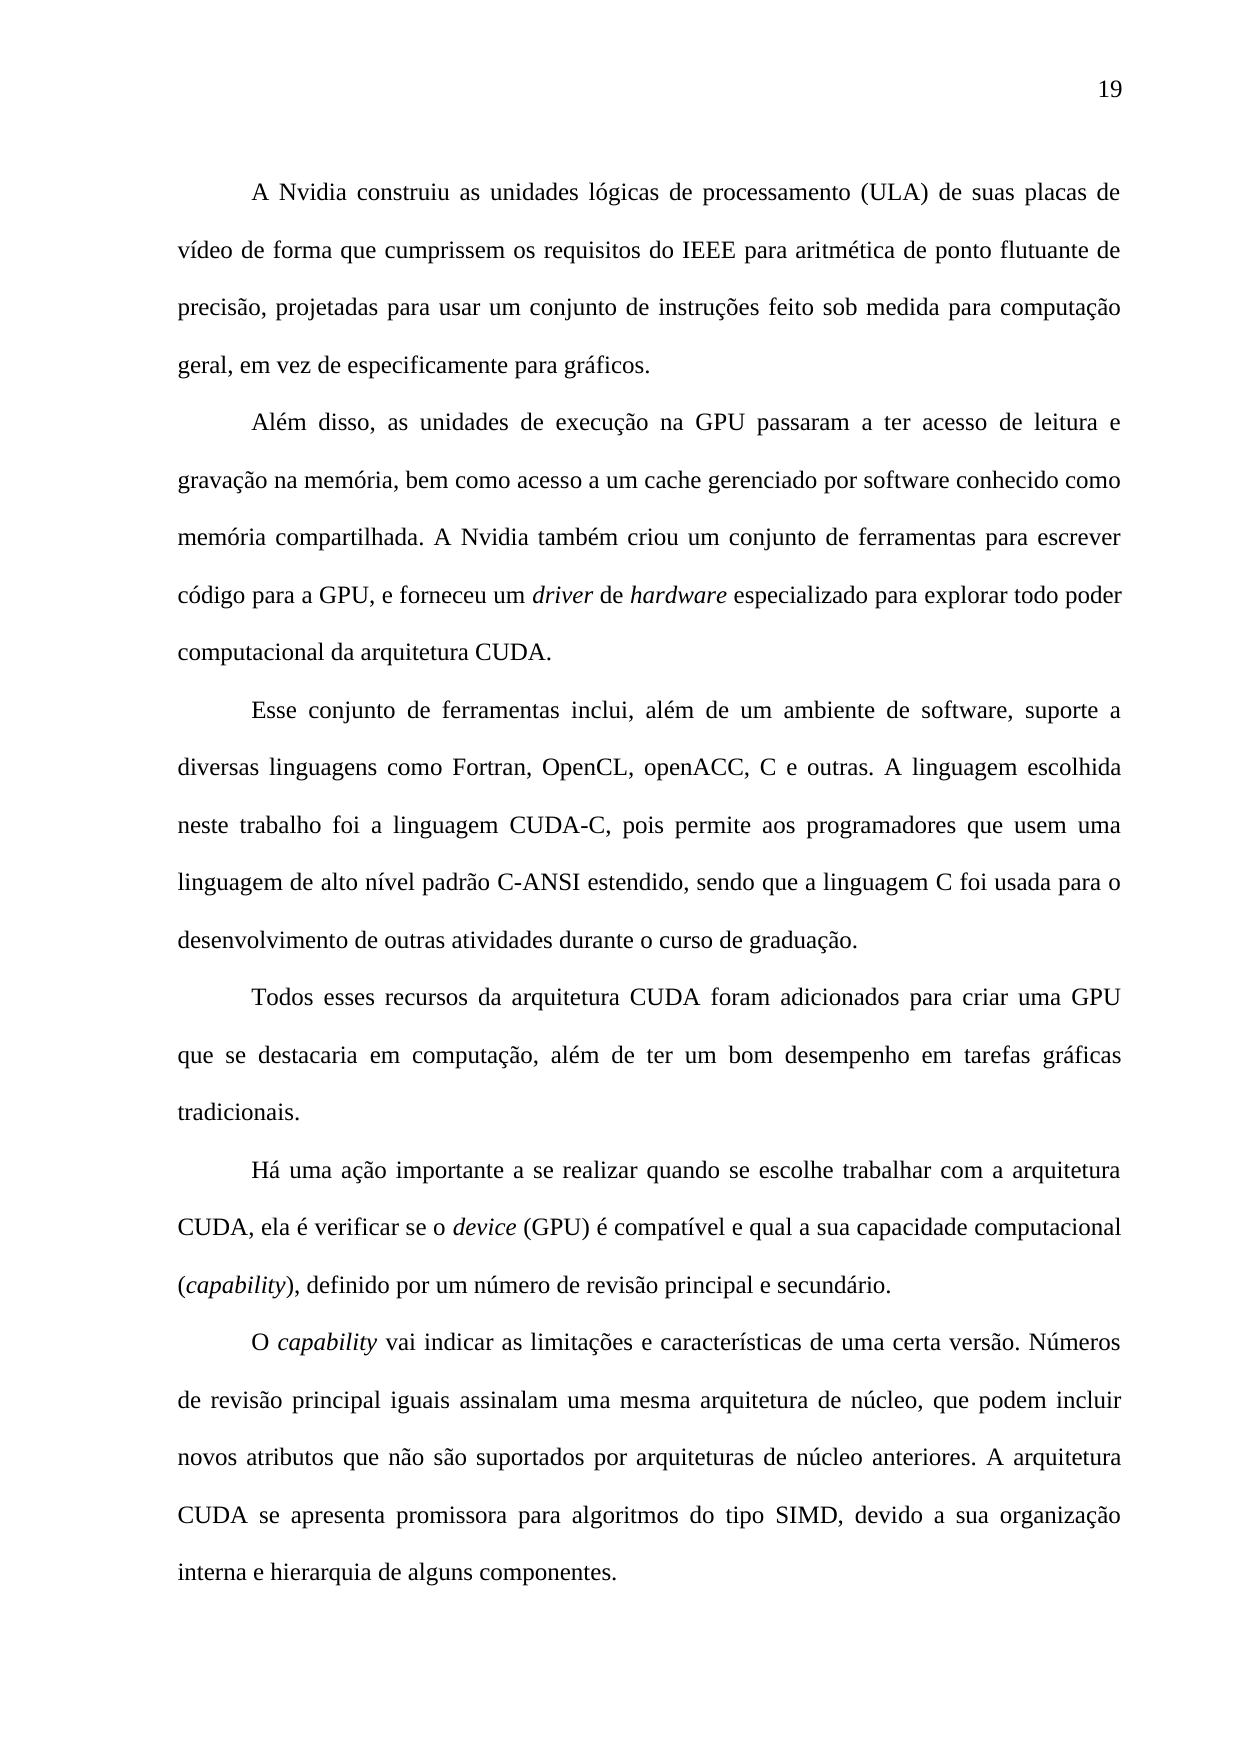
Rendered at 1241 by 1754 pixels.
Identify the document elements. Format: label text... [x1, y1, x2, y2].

list Esse conjunto de ferramentas inclui, além de um ambiente de software, suporte a diversas linguagens como Fortran, OpenCL, openACC, C e outras. A linguagem escolhida neste trabalho foi a linguagem CUDA-C, pois permite aos programadores que usem uma linguagem de alto nível padrão C-ANSI estendido, sendo que a linguagem C foi usada para o desenvolvimento de outras atividades durante o curso de graduação. [177, 695, 1122, 953]
list Há uma ação importante a se realizar quando se escolhe trabalhar com a arquitetura CUDA, ela é verificar se o device (GPU) é compatível e qual a sua capacidade computacional (capability), definido por um número de revisão principal e secundário. [177, 1155, 1122, 1298]
list Todos esses recursos da arquitetura CUDA foram adicionados para criar uma GPU que se destacaria em computação, além de ter um bom desempenho em tarefas gráficas tradicionais. [177, 982, 1122, 1126]
list Além disso, as unidades de execução na GPU passaram a ter acesso de leitura e gravação na memória, bem como acesso a um cache gerenciado por software conhecido como memória compartilhada. A Nvidia também criou um conjunto de ferramentas para escrever código para a GPU, e forneceu um driver de hardware especializado para explorar todo poder computacional da arquitetura CUDA. [177, 407, 1122, 666]
list A Nvidia construiu as unidades lógicas de processamento (ULA) de suas placas de vídeo de forma que cumprissem os requisitos do IEEE para aritmética de ponto flutuante de precisão, projetadas para usar um conjunto de instruções feito sob medida para computação geral, em vez de especificamente para gráficos. [177, 177, 1122, 378]
list O capability vai indicar as limitações e características de uma certa versão. Números de revisão principal iguais assinalam uma mesma arquitetura de núcleo, que podem incluir novos atributos que não são suportados por arquiteturas de núcleo anteriores. A arquitetura CUDA se apresenta promissora para algoritmos do tipo SIMD, devido a sua organização interna e hierarquia de alguns componentes. [177, 1327, 1122, 1586]
